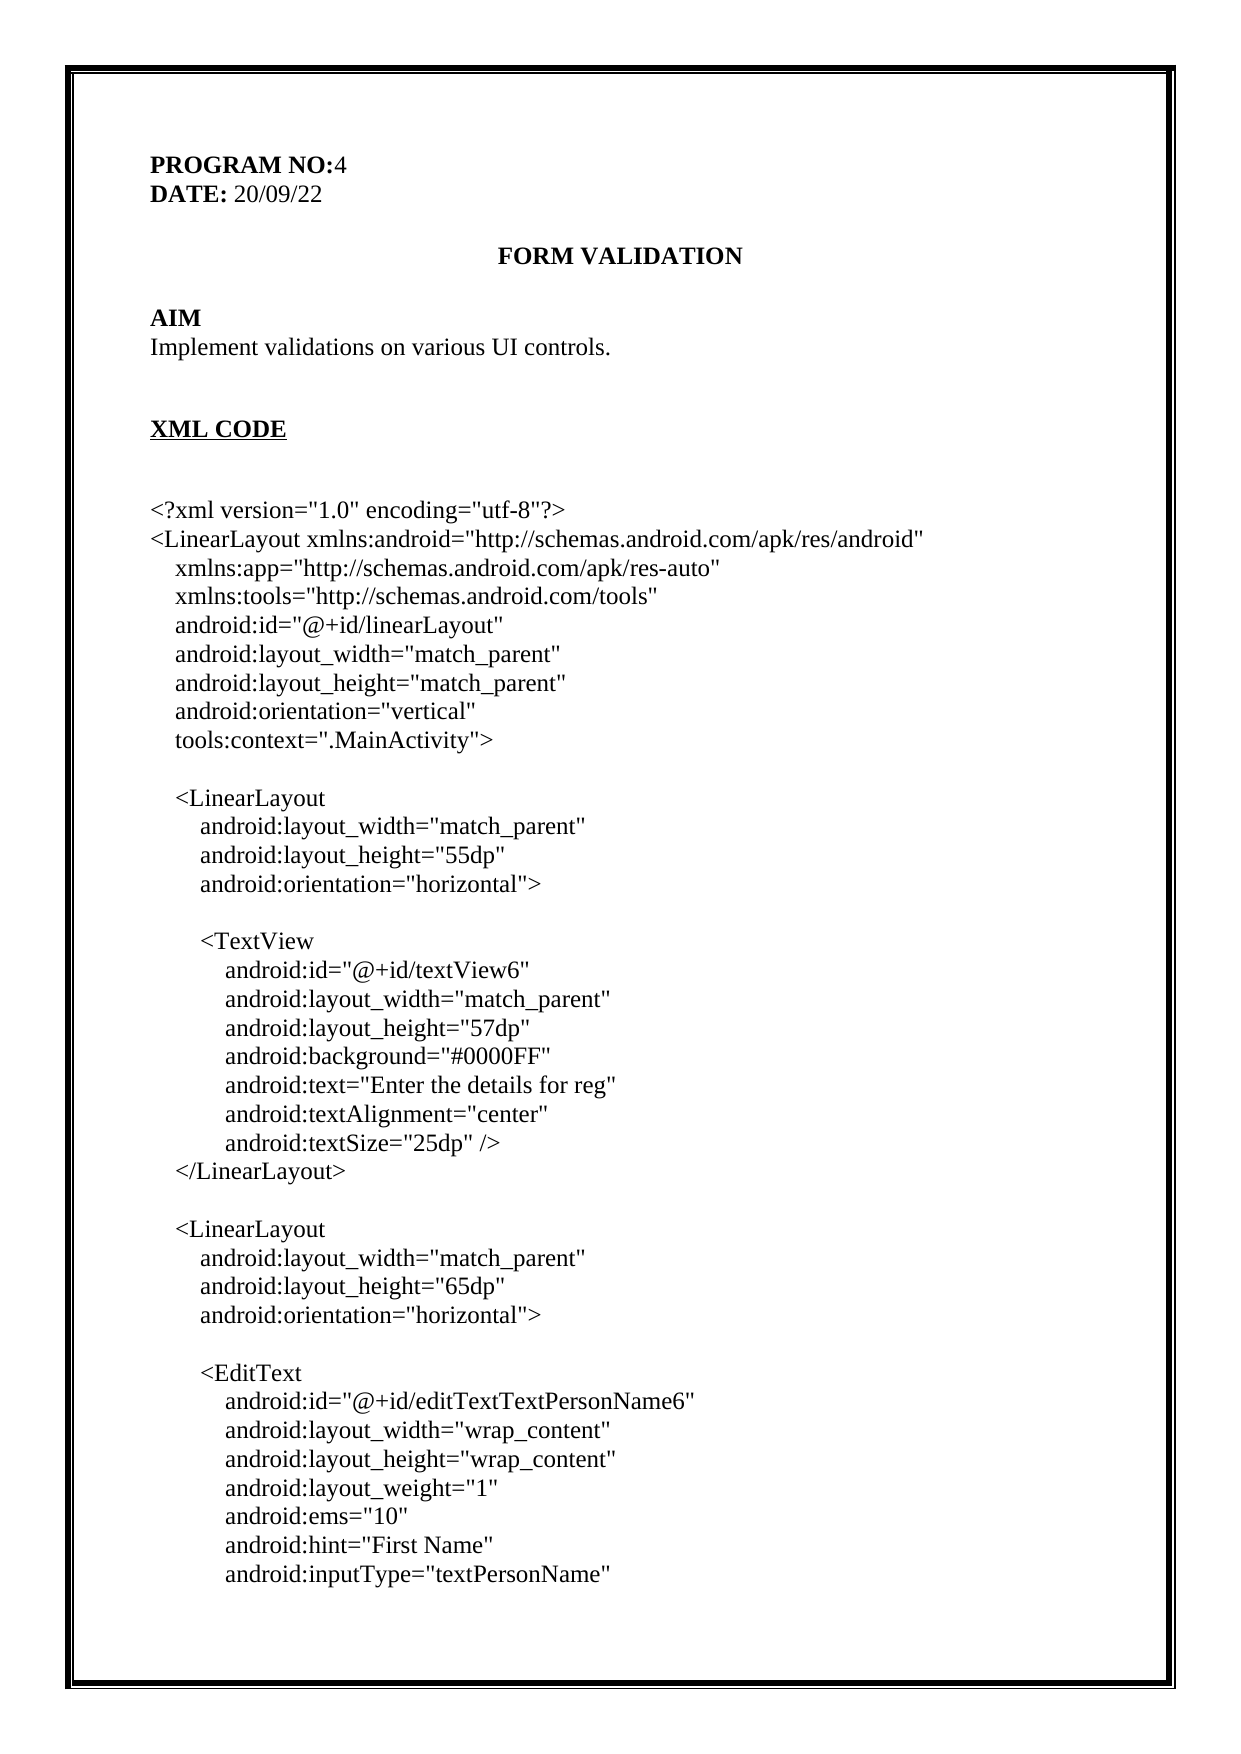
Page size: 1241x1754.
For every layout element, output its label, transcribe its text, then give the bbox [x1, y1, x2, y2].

text AIM [150, 303, 1090, 332]
text android:layout_height="65dp" [150, 1271, 1090, 1300]
text <LinearLayout [150, 783, 1090, 811]
text android:text="Enter the details for reg" [150, 1070, 1090, 1099]
text android:orientation="vertical" [150, 696, 1090, 725]
text PROGRAM NO:4 [150, 150, 1090, 179]
text DATE: 20/09/22 [150, 179, 1090, 207]
text xmlns:app="http://schemas.android.com/apk/res-auto" [150, 553, 1090, 581]
text android:id="@+id/textView6" [150, 955, 1090, 984]
text <TextView [150, 926, 1090, 955]
text android:layout_weight="1" [150, 1473, 1090, 1501]
text android:orientation="horizontal"> [150, 1300, 1090, 1329]
text android:background="#0000FF" [150, 1041, 1090, 1070]
text tools:context=".MainActivity"> [150, 725, 1090, 754]
text android:layout_width="match_parent" [150, 639, 1090, 668]
text <LinearLayout [150, 1214, 1090, 1243]
text android:hint="First Name" [150, 1530, 1090, 1559]
text android:layout_width="match_parent" [150, 984, 1090, 1013]
text android:orientation="horizontal"> [150, 869, 1090, 898]
text android:textAlignment="center" [150, 1099, 1090, 1128]
text <EditText [150, 1358, 1090, 1386]
text android:layout_height="wrap_content" [150, 1444, 1090, 1473]
text android:ems="10" [150, 1501, 1090, 1530]
text android:layout_width="match_parent" [150, 811, 1090, 840]
text XML CODE [150, 414, 1090, 442]
text android:layout_height="match_parent" [150, 668, 1090, 696]
text FORM VALIDATION [150, 241, 1090, 270]
text xmlns:tools="http://schemas.android.com/tools" [150, 581, 1090, 610]
text android:layout_height="57dp" [150, 1013, 1090, 1041]
text android:layout_width="match_parent" [150, 1243, 1090, 1271]
text android:inputType="textPersonName" [150, 1559, 1090, 1588]
text android:layout_height="55dp" [150, 840, 1090, 869]
text android:textSize="25dp" /> [150, 1128, 1090, 1156]
text </LinearLayout> [150, 1156, 1090, 1185]
text <?xml version="1.0" encoding="utf-8"?> [150, 495, 1090, 524]
text Implement validations on various UI controls. [150, 332, 1090, 361]
text android:layout_width="wrap_content" [150, 1415, 1090, 1444]
text android:id="@+id/editTextTextPersonName6" [150, 1386, 1090, 1415]
text android:id="@+id/linearLayout" [150, 610, 1090, 639]
text <LinearLayout xmlns:android="http://schemas.android.com/apk/res/android" [150, 524, 1090, 553]
